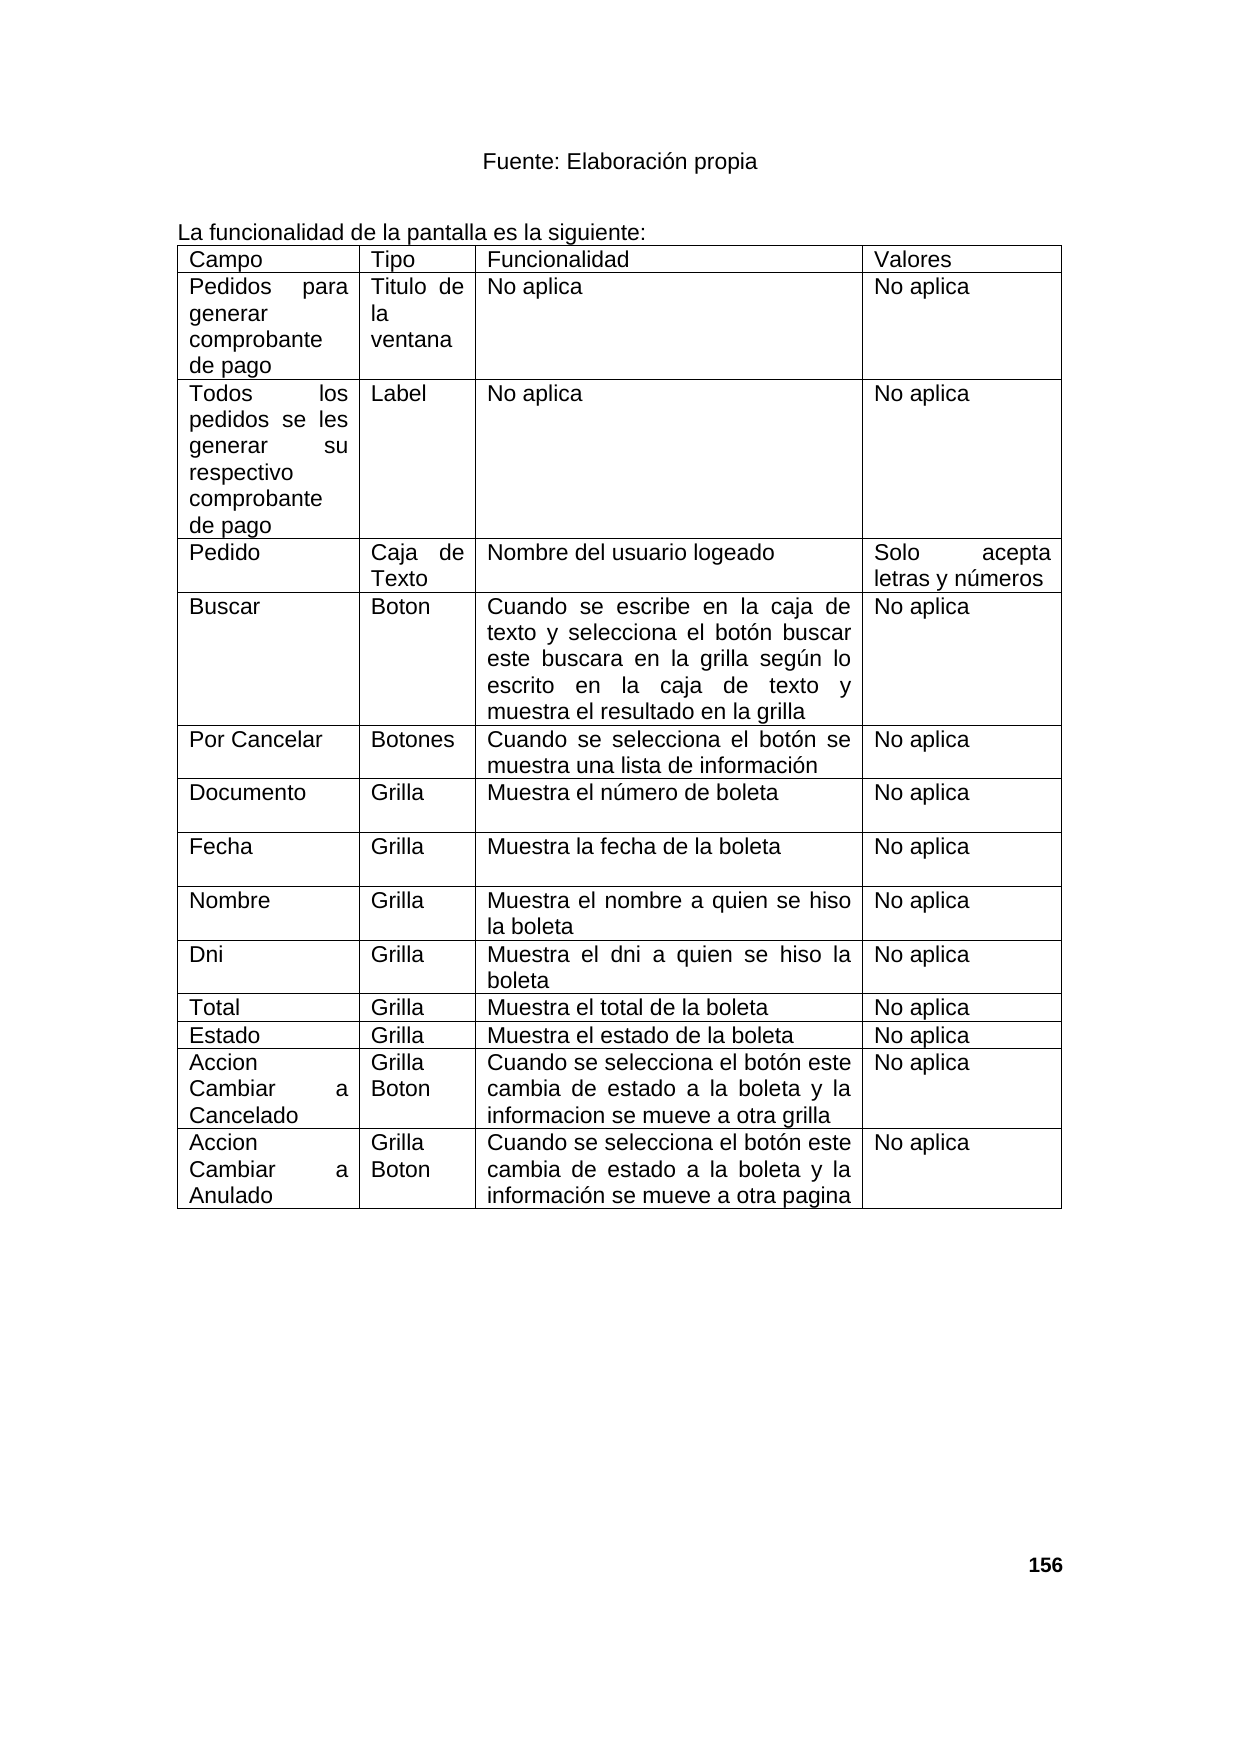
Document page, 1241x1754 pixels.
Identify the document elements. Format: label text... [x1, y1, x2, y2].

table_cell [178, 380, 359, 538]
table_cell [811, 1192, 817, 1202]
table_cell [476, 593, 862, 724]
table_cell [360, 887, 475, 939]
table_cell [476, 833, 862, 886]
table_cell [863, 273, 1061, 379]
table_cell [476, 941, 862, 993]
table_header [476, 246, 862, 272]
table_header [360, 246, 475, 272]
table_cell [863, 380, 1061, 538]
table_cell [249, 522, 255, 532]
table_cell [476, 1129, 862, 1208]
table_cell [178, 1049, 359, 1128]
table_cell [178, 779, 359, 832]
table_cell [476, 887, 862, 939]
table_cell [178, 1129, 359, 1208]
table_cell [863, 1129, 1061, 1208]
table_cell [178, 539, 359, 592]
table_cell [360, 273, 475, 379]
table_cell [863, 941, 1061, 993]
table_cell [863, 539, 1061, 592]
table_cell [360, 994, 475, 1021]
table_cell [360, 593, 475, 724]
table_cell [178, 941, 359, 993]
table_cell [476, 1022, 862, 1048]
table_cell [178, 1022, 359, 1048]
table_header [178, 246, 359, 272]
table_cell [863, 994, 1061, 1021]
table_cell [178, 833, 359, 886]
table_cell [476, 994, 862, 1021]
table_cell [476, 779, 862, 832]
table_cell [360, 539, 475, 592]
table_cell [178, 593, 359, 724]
text La funcionalidad de la pantalla es la siguiente: [177, 218, 1063, 245]
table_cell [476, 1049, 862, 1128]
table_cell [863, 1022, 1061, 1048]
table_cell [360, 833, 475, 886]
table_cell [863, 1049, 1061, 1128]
text Fuente: Elaboración propia [177, 148, 1063, 174]
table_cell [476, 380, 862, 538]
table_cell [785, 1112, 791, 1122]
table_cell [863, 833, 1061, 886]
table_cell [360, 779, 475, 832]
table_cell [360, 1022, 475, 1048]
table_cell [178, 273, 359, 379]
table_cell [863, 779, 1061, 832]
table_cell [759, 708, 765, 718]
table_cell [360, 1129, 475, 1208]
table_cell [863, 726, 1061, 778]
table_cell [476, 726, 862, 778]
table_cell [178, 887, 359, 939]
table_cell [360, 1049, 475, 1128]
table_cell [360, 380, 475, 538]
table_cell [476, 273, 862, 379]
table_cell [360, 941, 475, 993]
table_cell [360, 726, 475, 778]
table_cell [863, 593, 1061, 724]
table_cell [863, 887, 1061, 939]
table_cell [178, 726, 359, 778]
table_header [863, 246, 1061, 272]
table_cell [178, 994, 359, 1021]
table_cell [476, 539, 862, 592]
